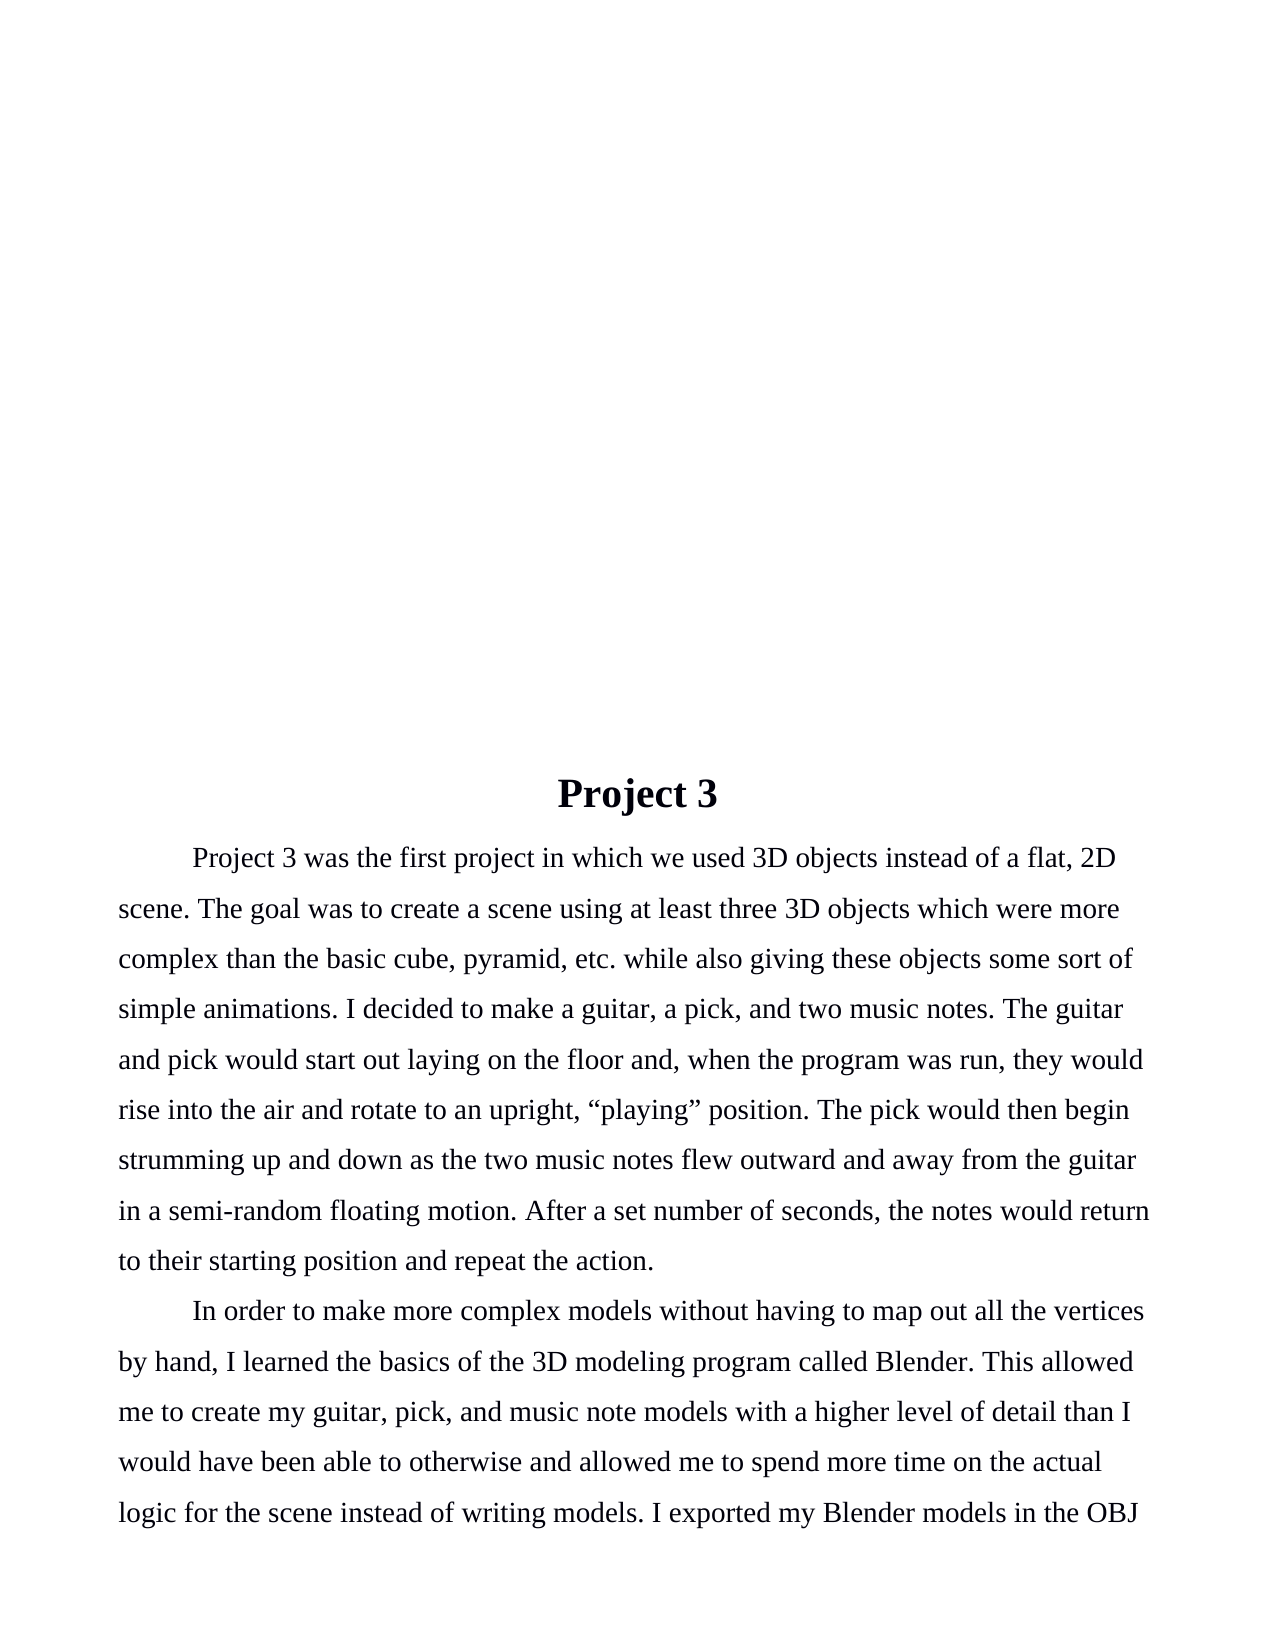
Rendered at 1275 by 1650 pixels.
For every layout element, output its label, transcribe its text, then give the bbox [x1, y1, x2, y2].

text Project 3 [118, 769, 1157, 817]
text Project 3 was the first project in which we used 3D objects instead of a flat, 2D scene. The goal was to create a scene using at least three 3D objects which were more complex than the basic cube, pyramid, etc. while also giving these objects some sort of simple animations. I decided to make a guitar, a pick, and two music notes. The guitar and pick would start out laying on the floor and, when the program was run, they would rise into the air and rotate to an upright, “playing” position. The pick would then begin strumming up and down as the two music notes flew outward and away from the guitar in a semi-random floating motion. After a set number of seconds, the notes would return to their starting position and repeat the action. [118, 841, 1157, 1277]
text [118, 1293, 1157, 1528]
